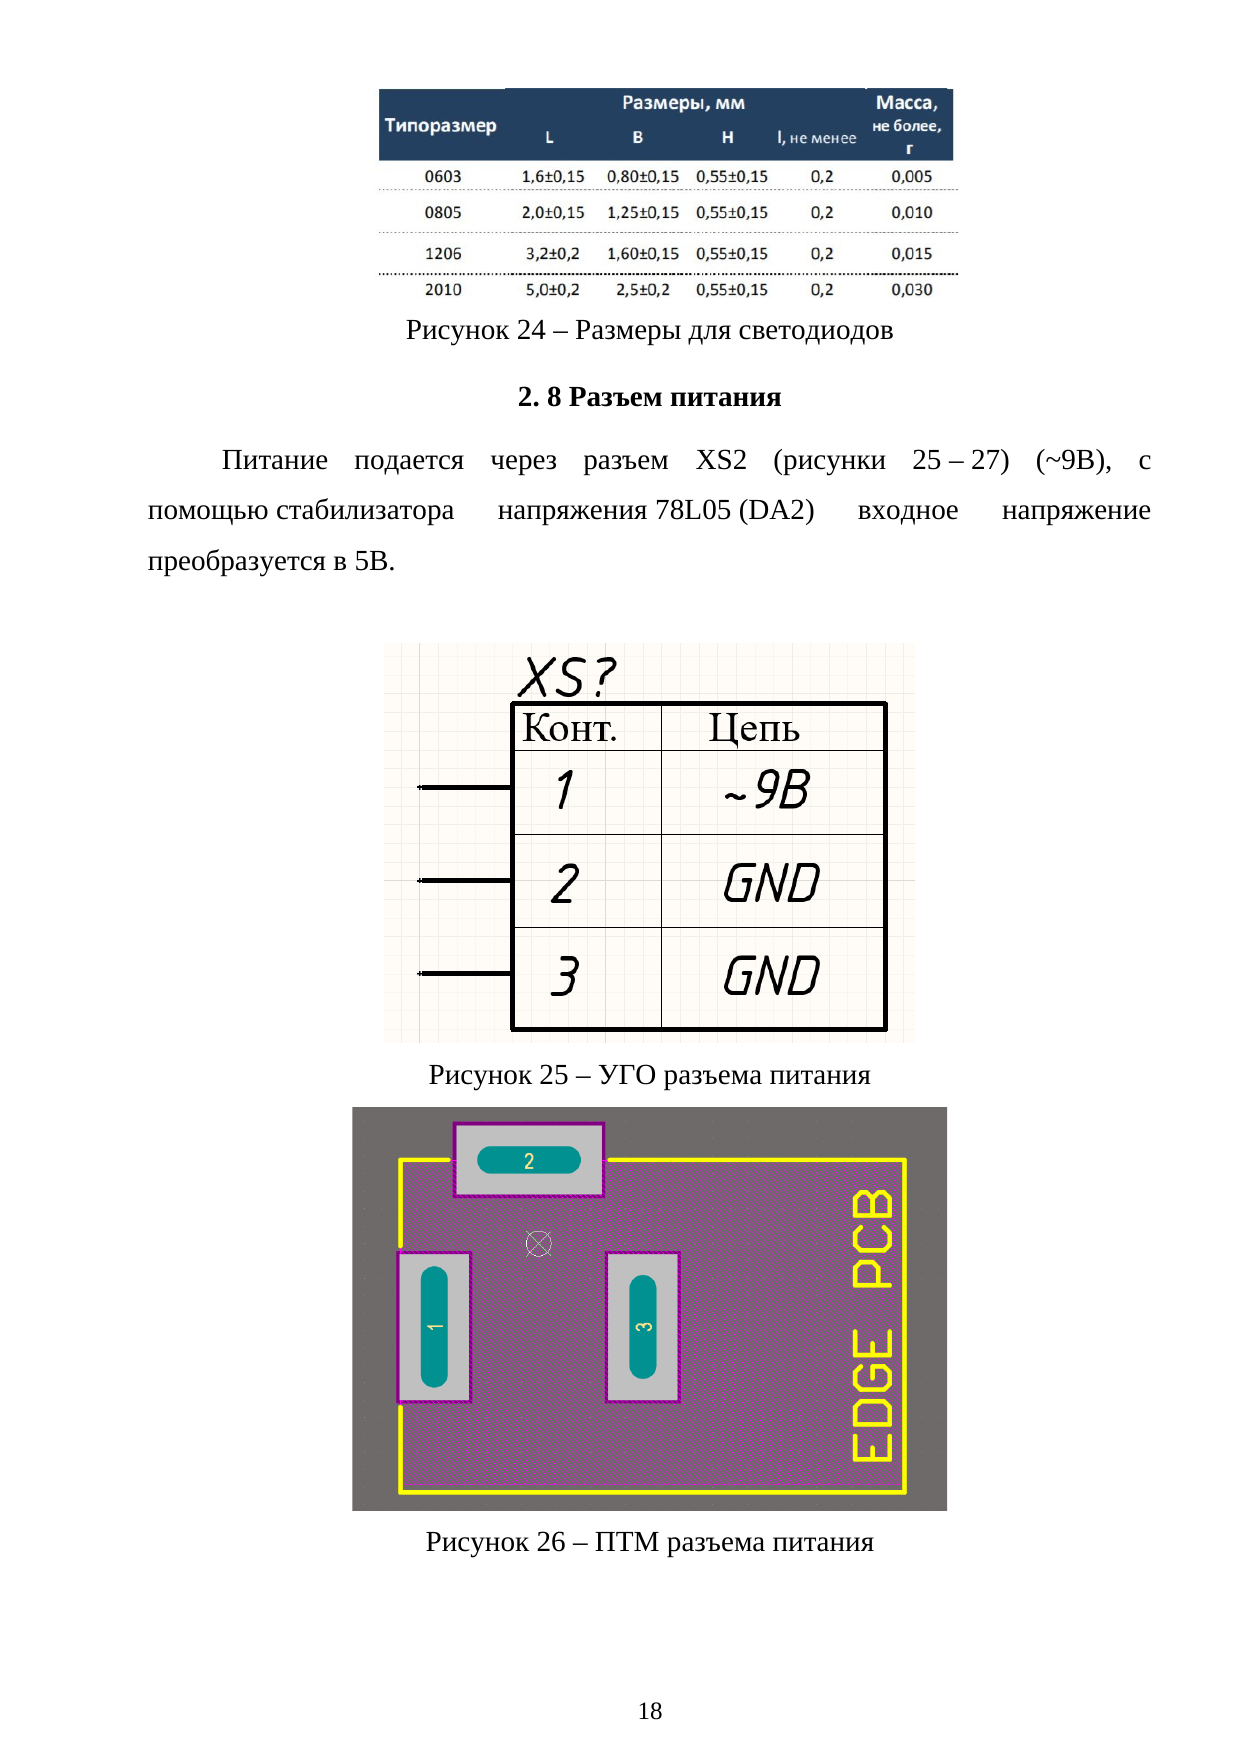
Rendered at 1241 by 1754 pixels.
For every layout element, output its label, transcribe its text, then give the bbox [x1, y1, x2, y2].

text Рисунок 26 – ПТМ разъема питания [148, 1524, 1152, 1558]
text Рисунок 25 – УГО разъема питания [148, 1057, 1152, 1091]
picture [384, 643, 916, 1043]
picture [352, 1107, 948, 1511]
text Питание подается через разъем XS2 (рисунки 25 – 27) (~9В), с помощью стабилизатора напряжения 78L05 (DA2) входное напряжение преобразуется в 5В. [148, 442, 1152, 576]
picture [341, 88, 959, 298]
text Рисунок 24 – Размеры для светодиодов [148, 312, 1152, 346]
subtitle 2. 8 Разъем питания [148, 379, 1152, 413]
